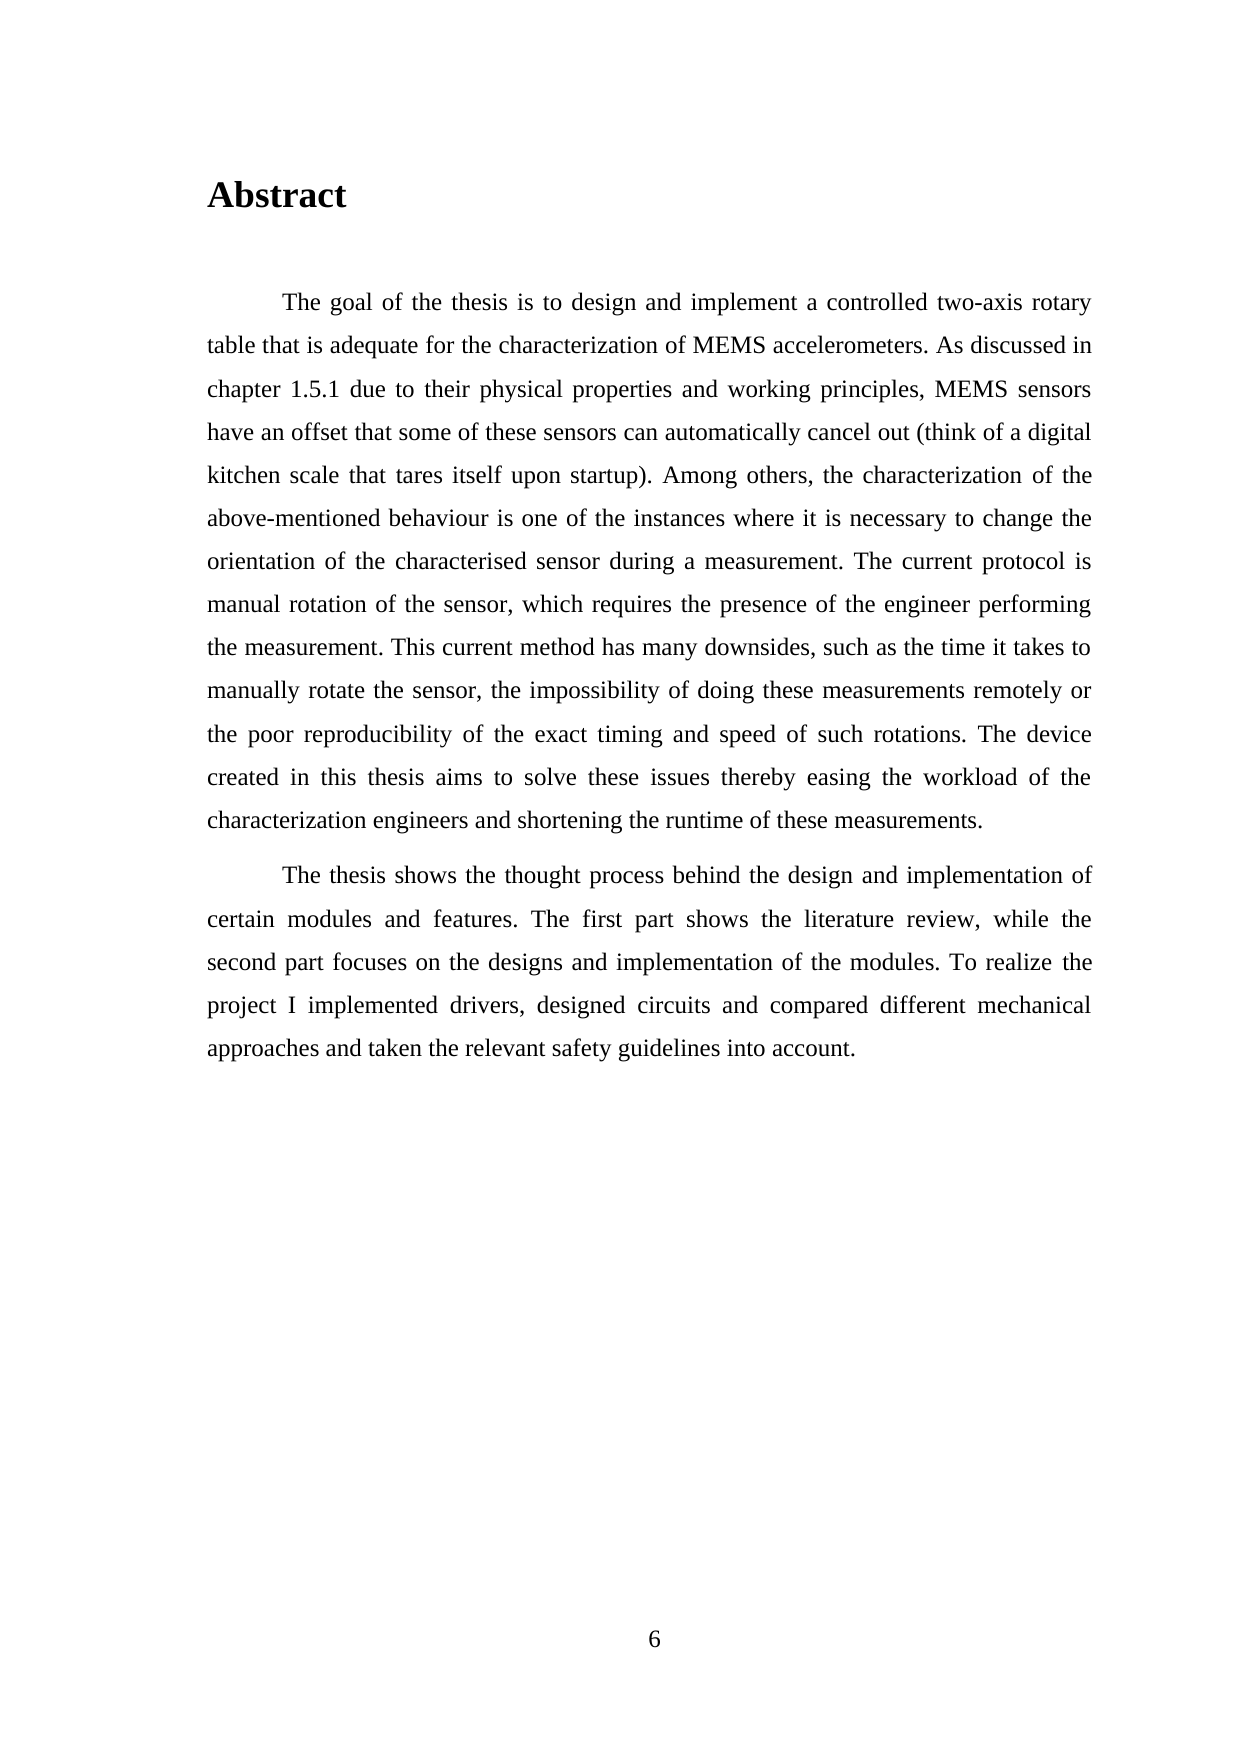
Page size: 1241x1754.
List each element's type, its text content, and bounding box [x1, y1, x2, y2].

text Abstract [207, 173, 1092, 216]
text The goal of the thesis is to design and implement a controlled two-axis rotary table that is adequate for the characterization of MEMS accelerometers. As discussed in chapter 1.5.1 due to their physical properties and working principles, MEMS sensors have an offset that some of these sensors can automatically cancel out (think of a digital kitchen scale that tares itself upon startup). Among others, the characterization of the above-mentioned behaviour is one of the instances where it is necessary to change the orientation of the characterised sensor during a measurement. The current protocol is manual rotation of the sensor, which requires the presence of the engineer performing the measurement. This current method has many downsides, such as the time it takes to manually rotate the sensor, the impossibility of doing these measurements remotely or the poor reproducibility of the exact timing and speed of such rotations. The device created in this thesis aims to solve these issues thereby easing the workload of the characterization engineers and shortening the runtime of these measurements. [207, 287, 1092, 834]
text The thesis shows the thought process behind the design and implementation of certain modules and features. The first part shows the literature review, while the second part focuses on the designs and implementation of the modules. To realize the project I implemented drivers, designed circuits and compared different mechanical approaches and taken the relevant safety guidelines into account. [207, 861, 1092, 1062]
